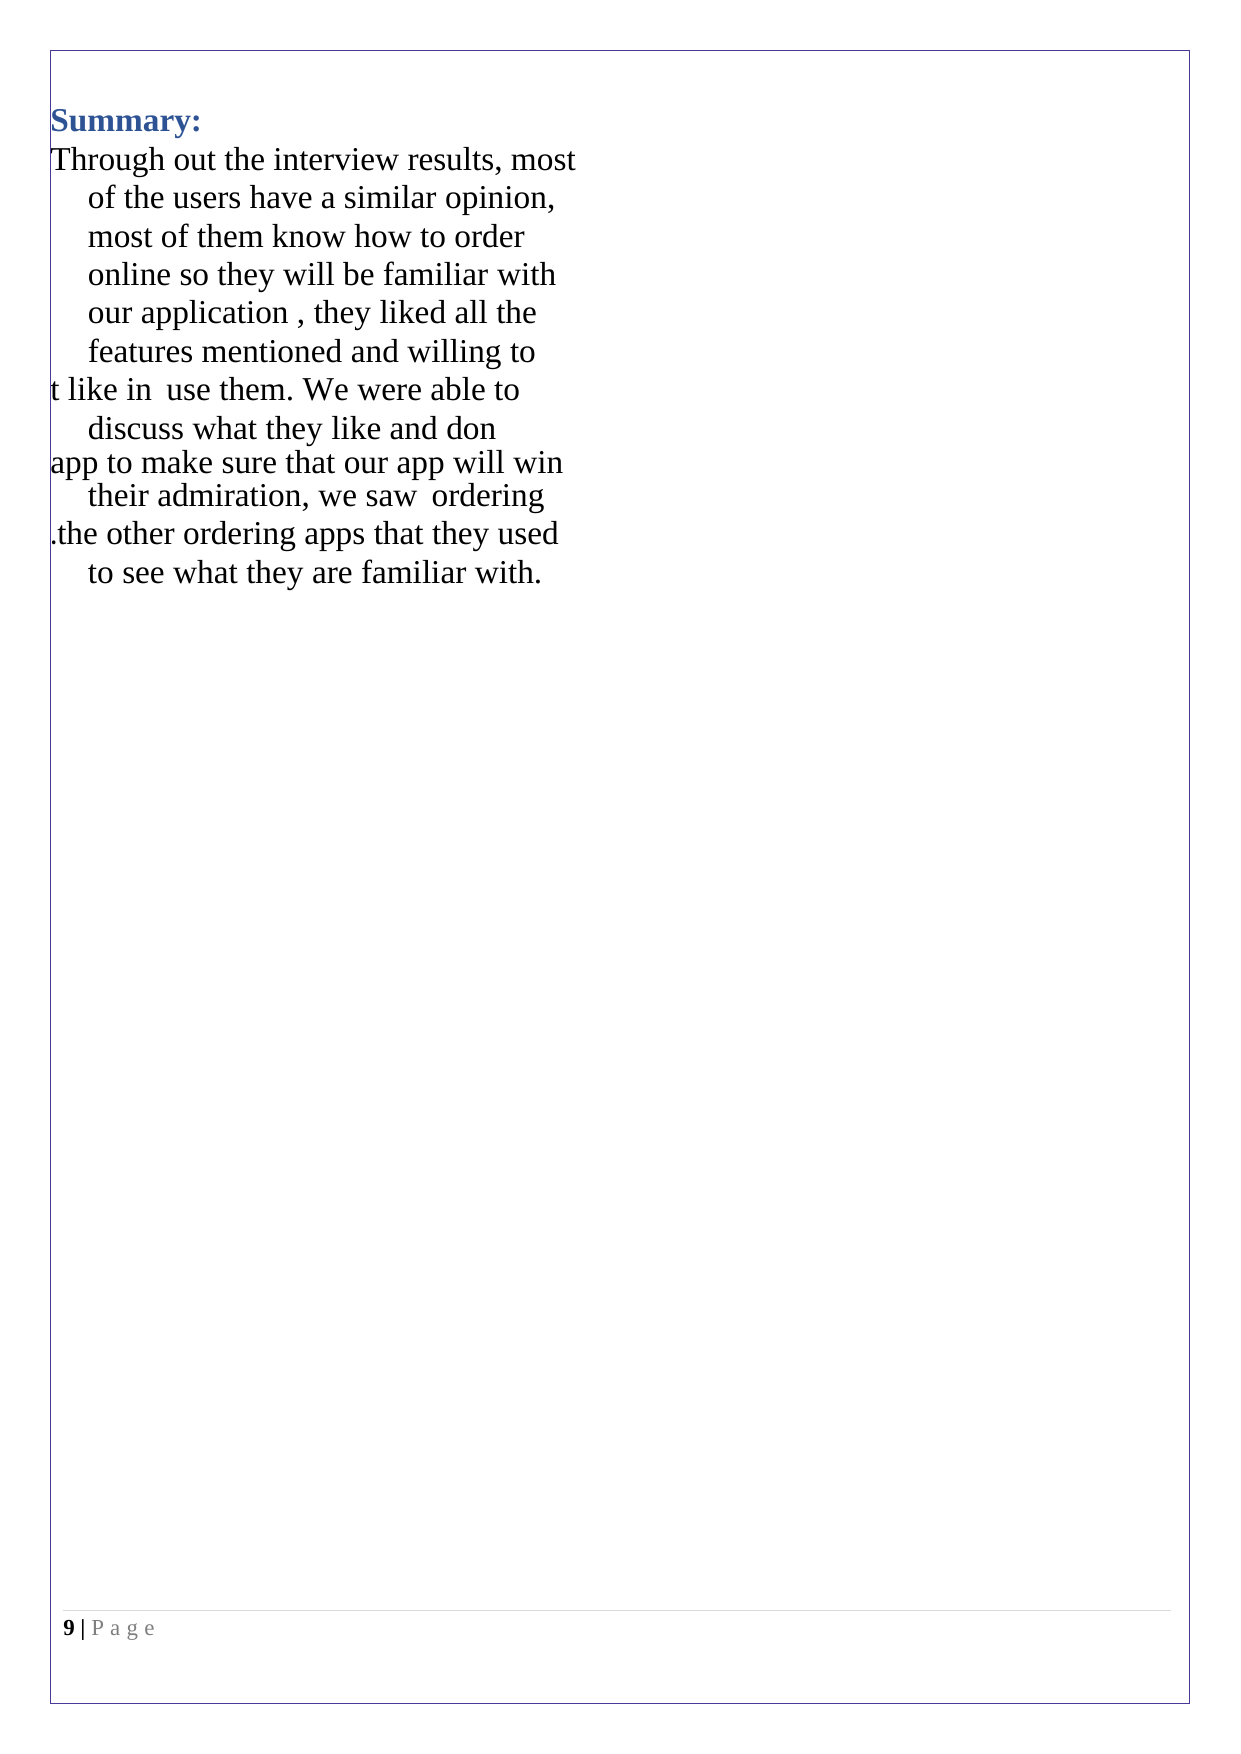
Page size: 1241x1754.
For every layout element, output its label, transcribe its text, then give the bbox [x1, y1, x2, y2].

text app to make sure that our app will win their admiration, we saw ordering [51, 446, 579, 513]
text .the other ordering apps that they used to see what they are familiar with. [51, 513, 579, 591]
subtitle Summary: [51, 101, 579, 139]
text Through out the interview results, most of the users have a similar opinion, most of them know how to order online so they will be familiar with our application , they liked all the features mentioned and willing to [51, 139, 579, 369]
text t like in use them. We were able to discuss what they like and don [51, 369, 579, 446]
